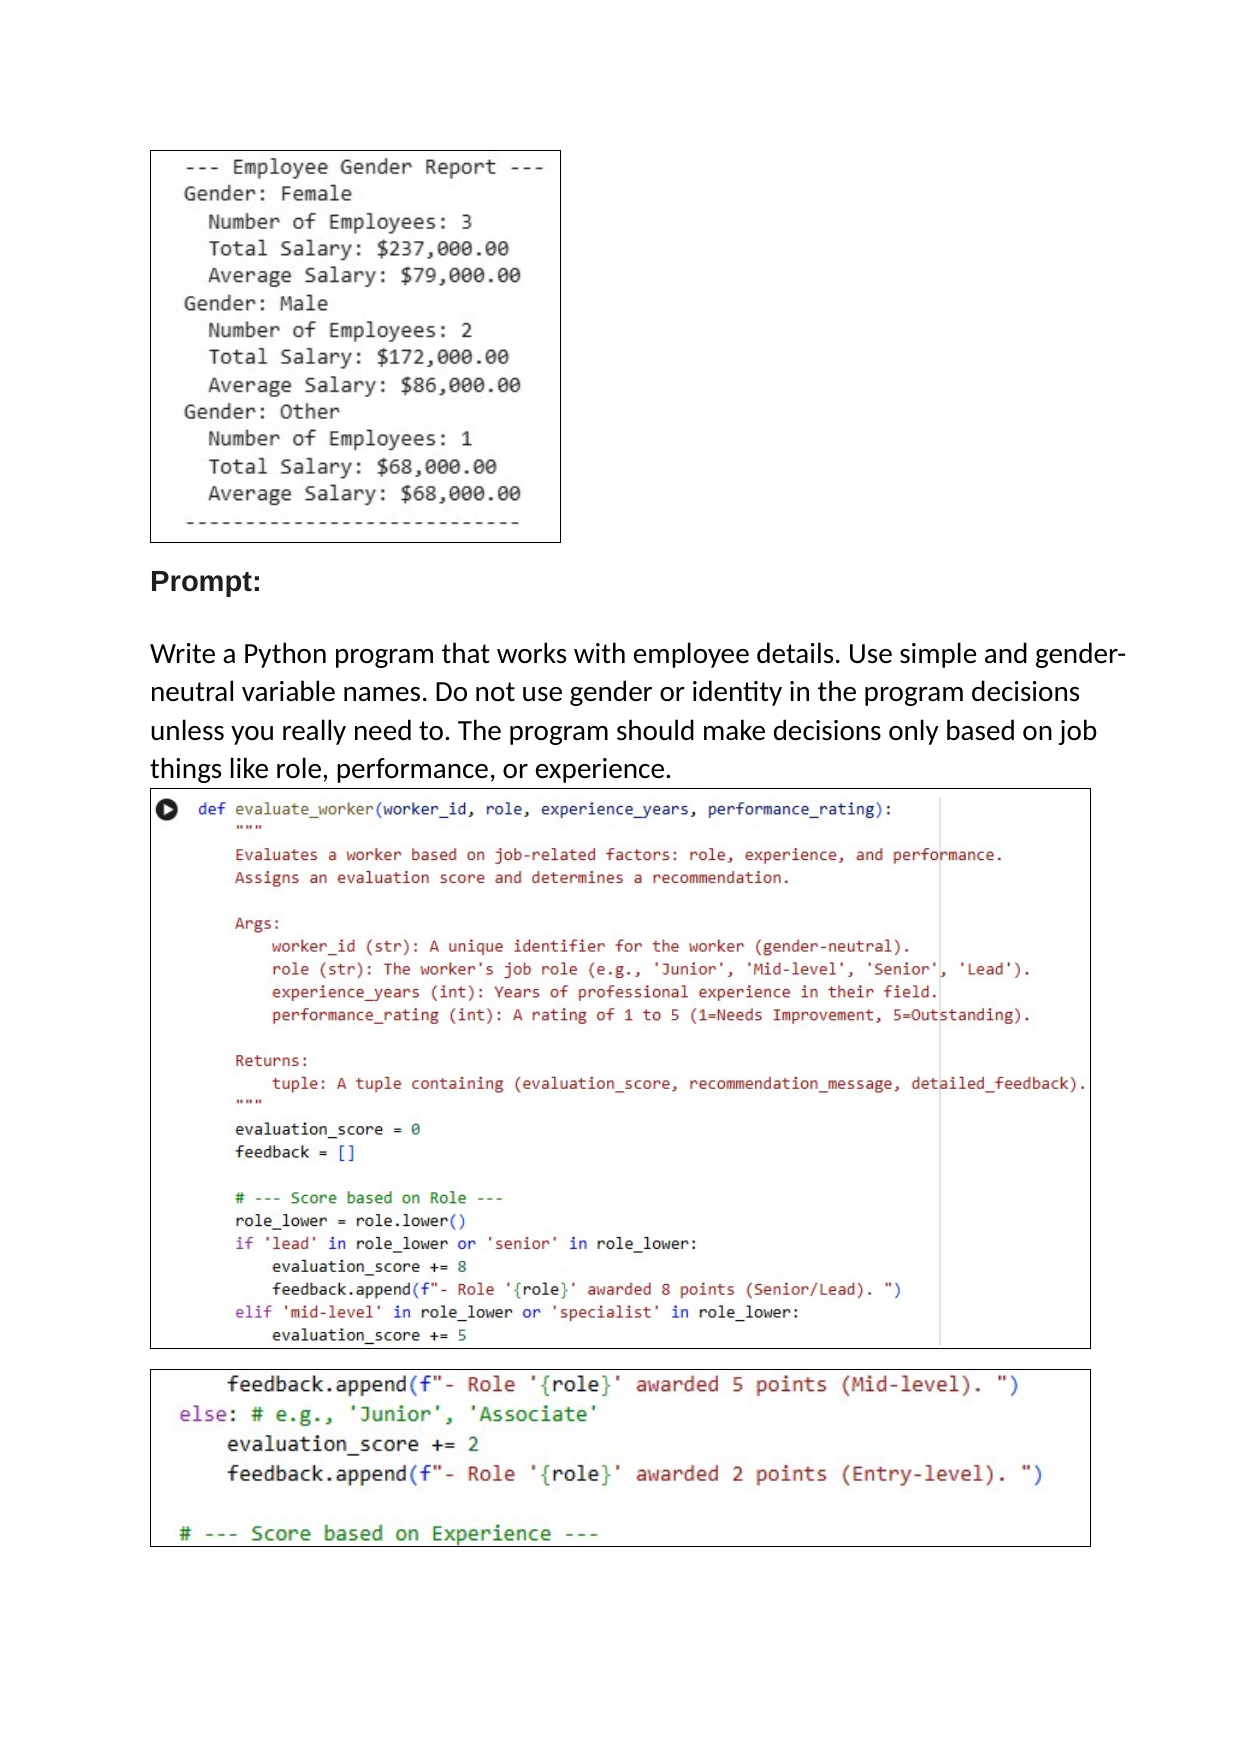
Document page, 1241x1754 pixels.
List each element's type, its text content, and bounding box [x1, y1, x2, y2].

text Write a Python program that works with employee details. Use simple and gender-neutral variable names. Do not use gender or identity in the program decisions unless you really need to. The program should make decisions only based on job things like role, performance, or experience. [150, 635, 1133, 786]
picture [151, 789, 1090, 1348]
picture [151, 151, 560, 542]
picture [151, 1370, 1090, 1546]
